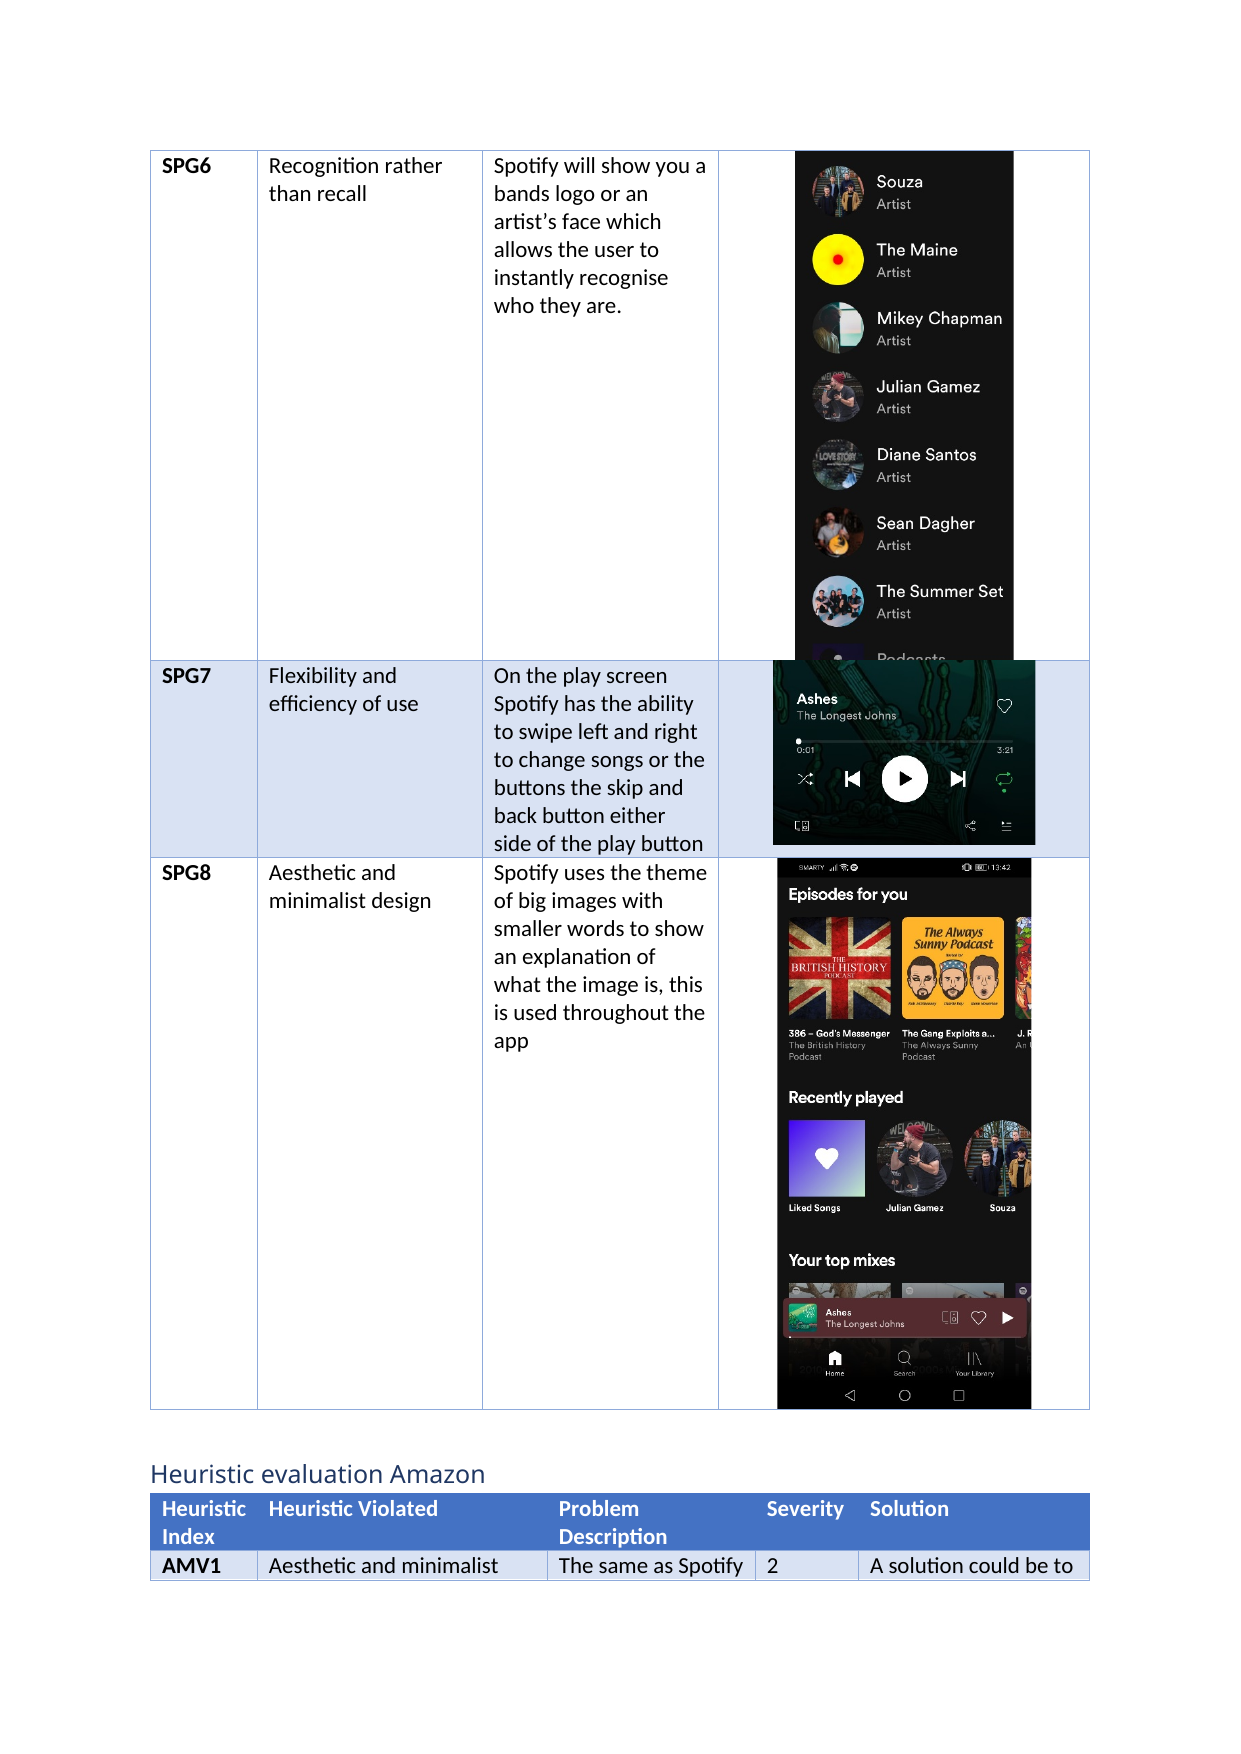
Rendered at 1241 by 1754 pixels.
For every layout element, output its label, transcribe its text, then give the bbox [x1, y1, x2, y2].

subtitle Heuristic evaluation Amazon [150, 1457, 1090, 1491]
table_cell SPG8 [151, 858, 257, 1409]
table_cell Recognition rather than recall [258, 151, 482, 660]
table_cell 2 [756, 1551, 858, 1579]
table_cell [258, 1551, 547, 1579]
table_cell [719, 151, 795, 660]
table_header Heuristic Violated [258, 1494, 547, 1550]
table_cell [1014, 151, 1089, 660]
picture [777, 858, 1032, 1409]
table_cell Spotify uses the theme of big images with smaller words to show an explanation of what the image is, this is used throughout the app [483, 858, 718, 1409]
table_header Heuristic Index [151, 1494, 257, 1550]
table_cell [859, 1551, 1089, 1579]
table_cell [1032, 858, 1089, 1409]
table_cell Aesthetic and minimalist design [258, 858, 482, 1409]
table_cell AMV1 [151, 1551, 257, 1579]
table_cell Spotify will show you a bands logo or an artist’s face which allows the user to instantly recognise who they are. [483, 151, 718, 660]
table_cell Flexibility and efficiency of use [258, 661, 482, 857]
table_header Severity [756, 1494, 858, 1550]
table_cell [548, 1551, 755, 1579]
table_cell SPG7 [151, 661, 257, 857]
table_cell On the play screen Spotify has the ability to swipe left and right to change songs or the buttons the skip and back button either side of the play button [483, 661, 718, 857]
table_header Problem Description [548, 1494, 755, 1550]
table_cell [719, 661, 1089, 857]
table_cell SPG6 [151, 151, 257, 660]
picture [773, 151, 1036, 845]
table_cell [719, 858, 777, 1409]
table_header Solution [859, 1494, 1089, 1550]
